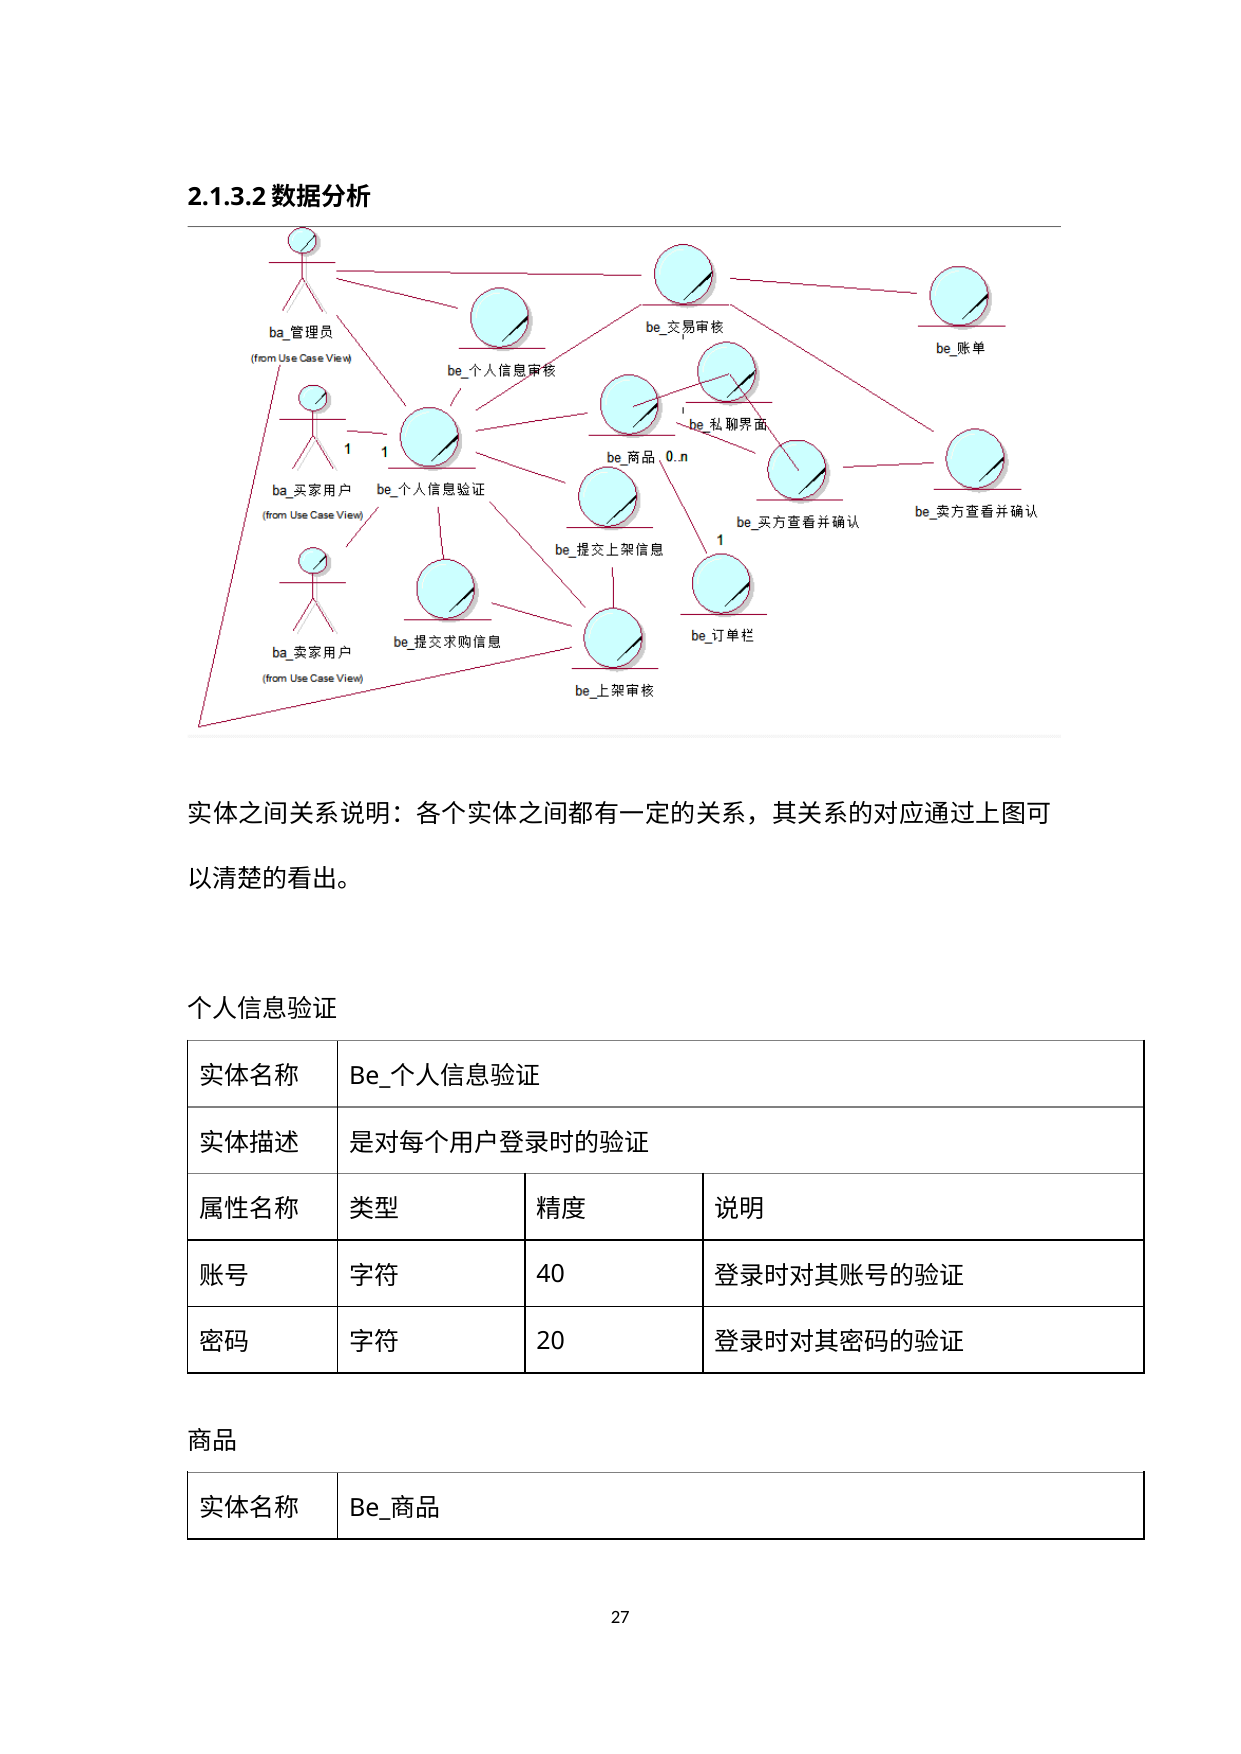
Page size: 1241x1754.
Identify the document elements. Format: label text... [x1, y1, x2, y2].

table_cell 实体描述 [188, 1108, 337, 1173]
table_header 实体名称 [188, 1473, 337, 1538]
table_cell 40 [526, 1241, 702, 1306]
table_cell 说明 [704, 1174, 1143, 1239]
table_cell 字符 [338, 1307, 524, 1372]
table_cell 登录时对其账号的验证 [704, 1241, 1143, 1306]
table_cell 属性名称 [188, 1174, 337, 1239]
table_cell 20 [526, 1307, 702, 1372]
text 个人信息验证 [187, 974, 1053, 1039]
table_cell 字符 [338, 1241, 524, 1306]
table_cell 是对每个用户登录时的验证 [338, 1108, 1143, 1173]
picture [187, 226, 1061, 738]
table_cell 登录时对其密码的验证 [704, 1307, 1143, 1372]
table_header 实体名称 [188, 1041, 337, 1106]
text 实体之间关系说明：各个实体之间都有一定的关系，其关系的对应通过上图可以清楚的看出。 [187, 779, 1053, 909]
table_header Be_个人信息验证 [338, 1041, 1143, 1106]
table_cell 账号 [188, 1241, 337, 1306]
table_header Be_商品 [338, 1473, 1143, 1538]
table_cell 密码 [188, 1307, 337, 1372]
subtitle 2.1.3.2数据分析 [187, 162, 1053, 226]
table_cell 精度 [526, 1174, 702, 1239]
text 商品 [187, 1406, 1053, 1471]
table_cell 类型 [338, 1174, 524, 1239]
